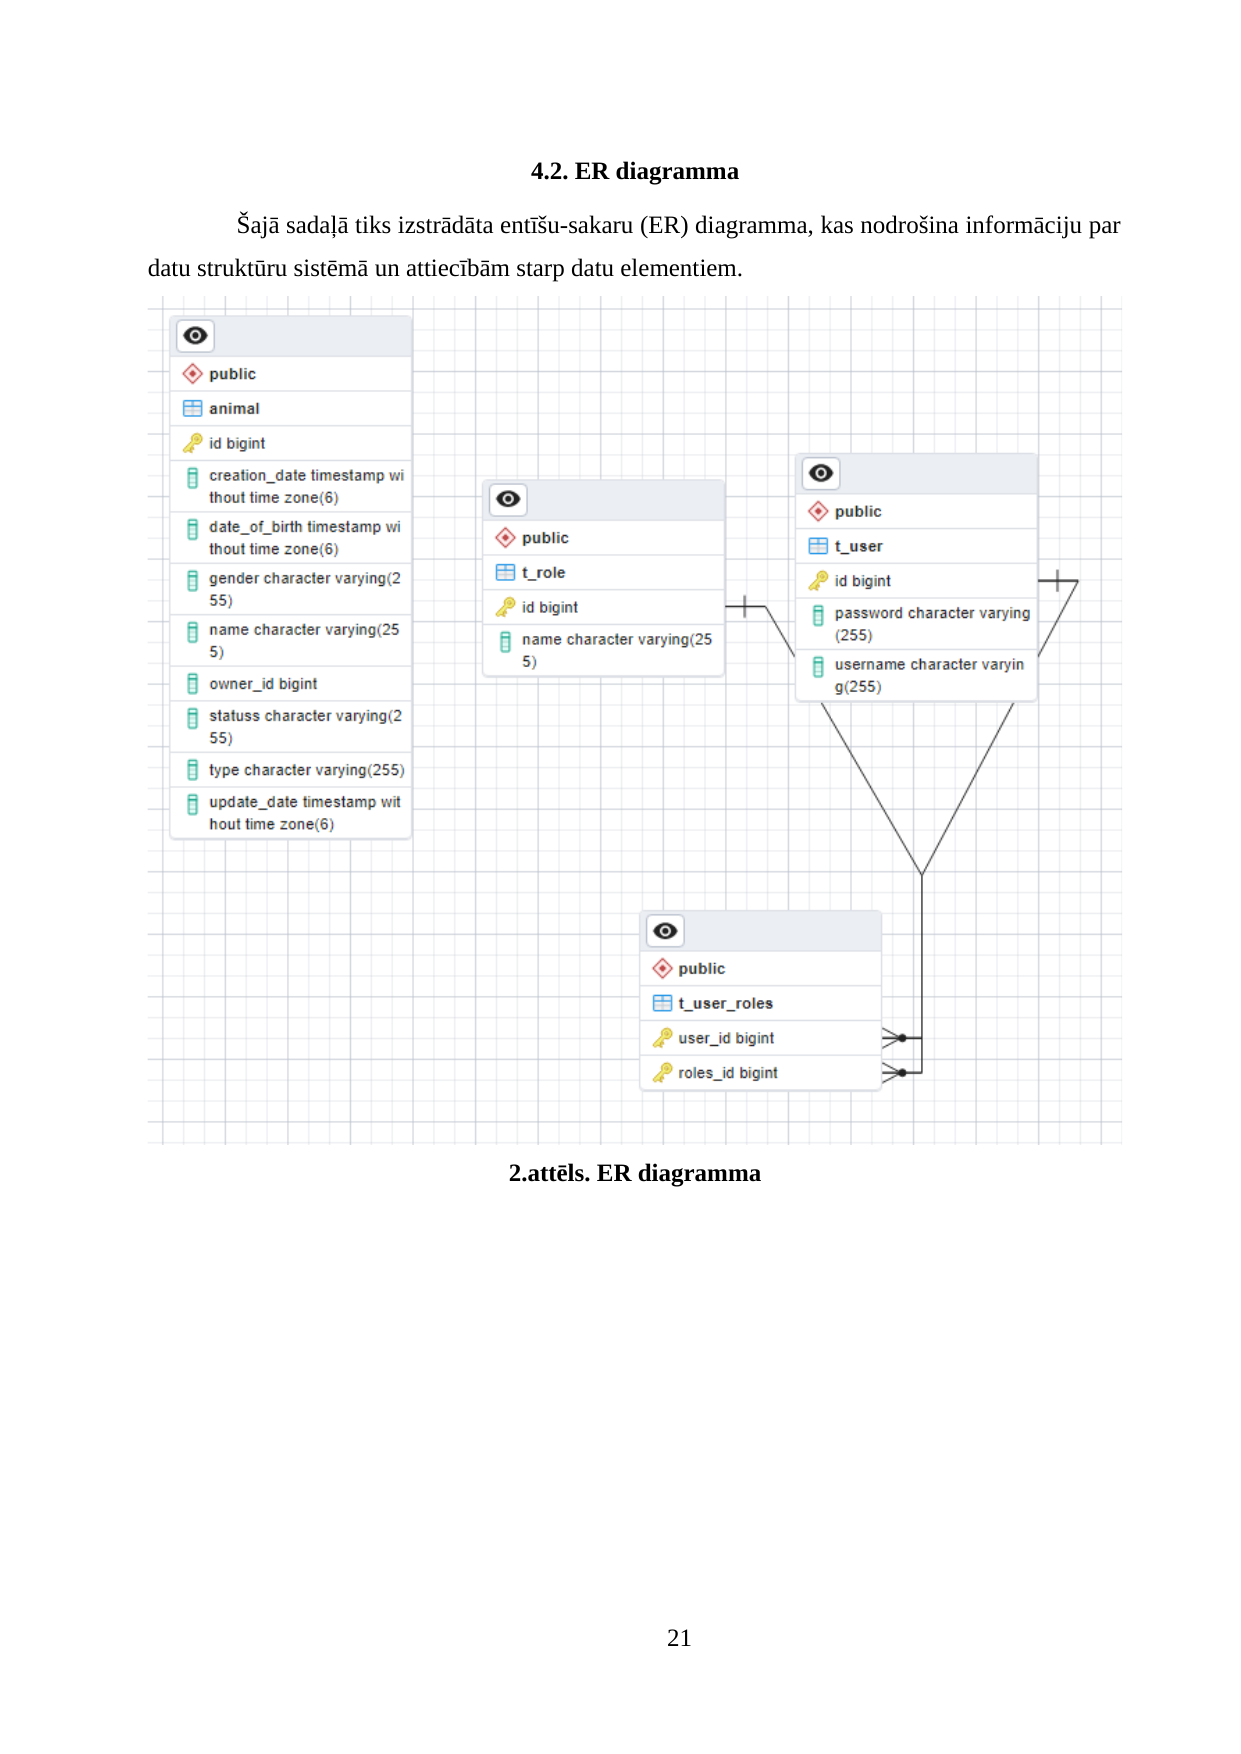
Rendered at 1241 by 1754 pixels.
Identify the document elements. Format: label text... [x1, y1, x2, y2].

subtitle 4.2. ER diagramma [148, 156, 1122, 185]
text Šajā sadaļā tiks izstrādāta entīšu-sakaru (ER) diagramma, kas nodrošina informāciju par datu struktūru sistēmā un attiecībām starp datu elementiem. [148, 210, 1122, 282]
picture [147, 296, 1123, 1145]
text 2.attēls. ER diagramma [148, 1158, 1122, 1187]
